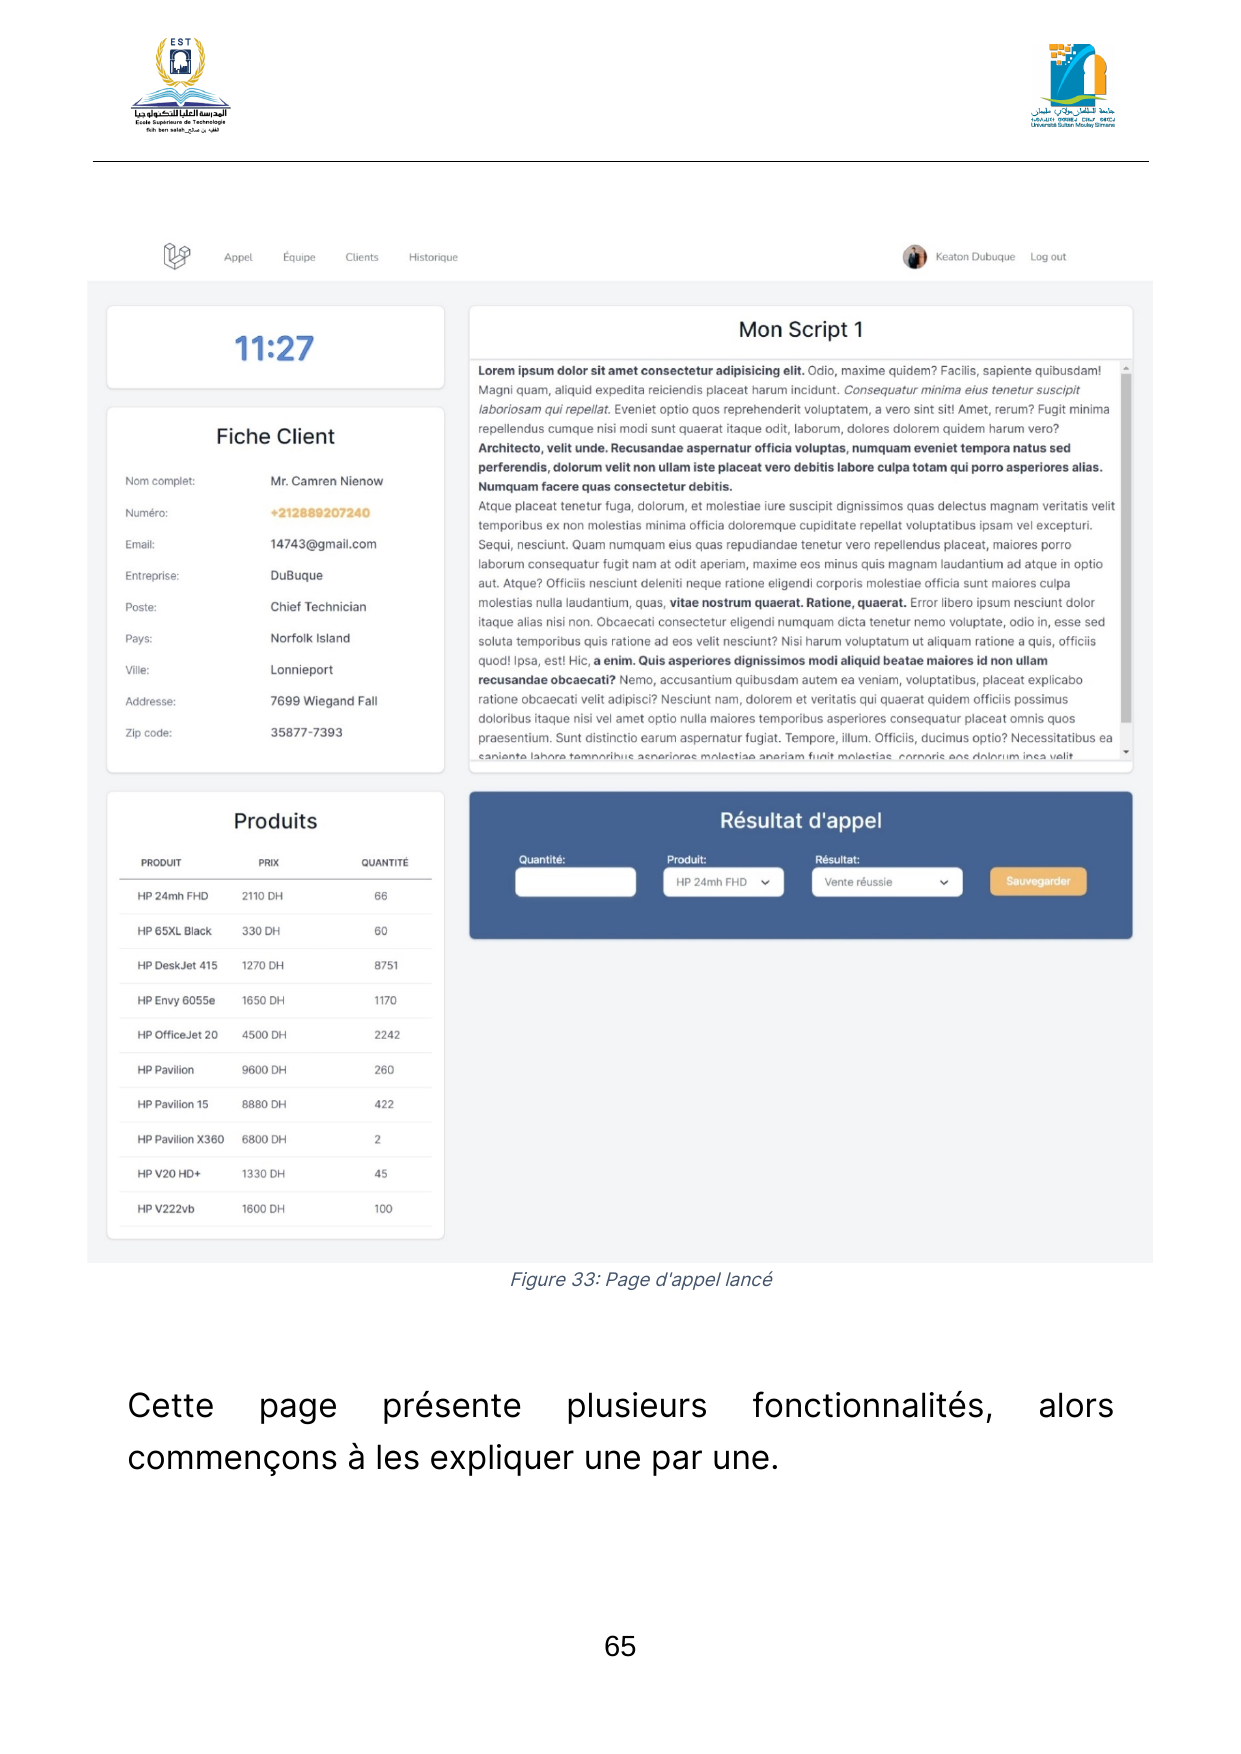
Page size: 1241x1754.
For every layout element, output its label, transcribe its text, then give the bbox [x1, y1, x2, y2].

picture [87, 233, 1153, 1263]
text Cette page présente plusieurs fonctionnalités, alors commençons à les expliquer une par une. [127, 1385, 1115, 1478]
picture [126, 23, 236, 149]
picture [1031, 44, 1115, 128]
